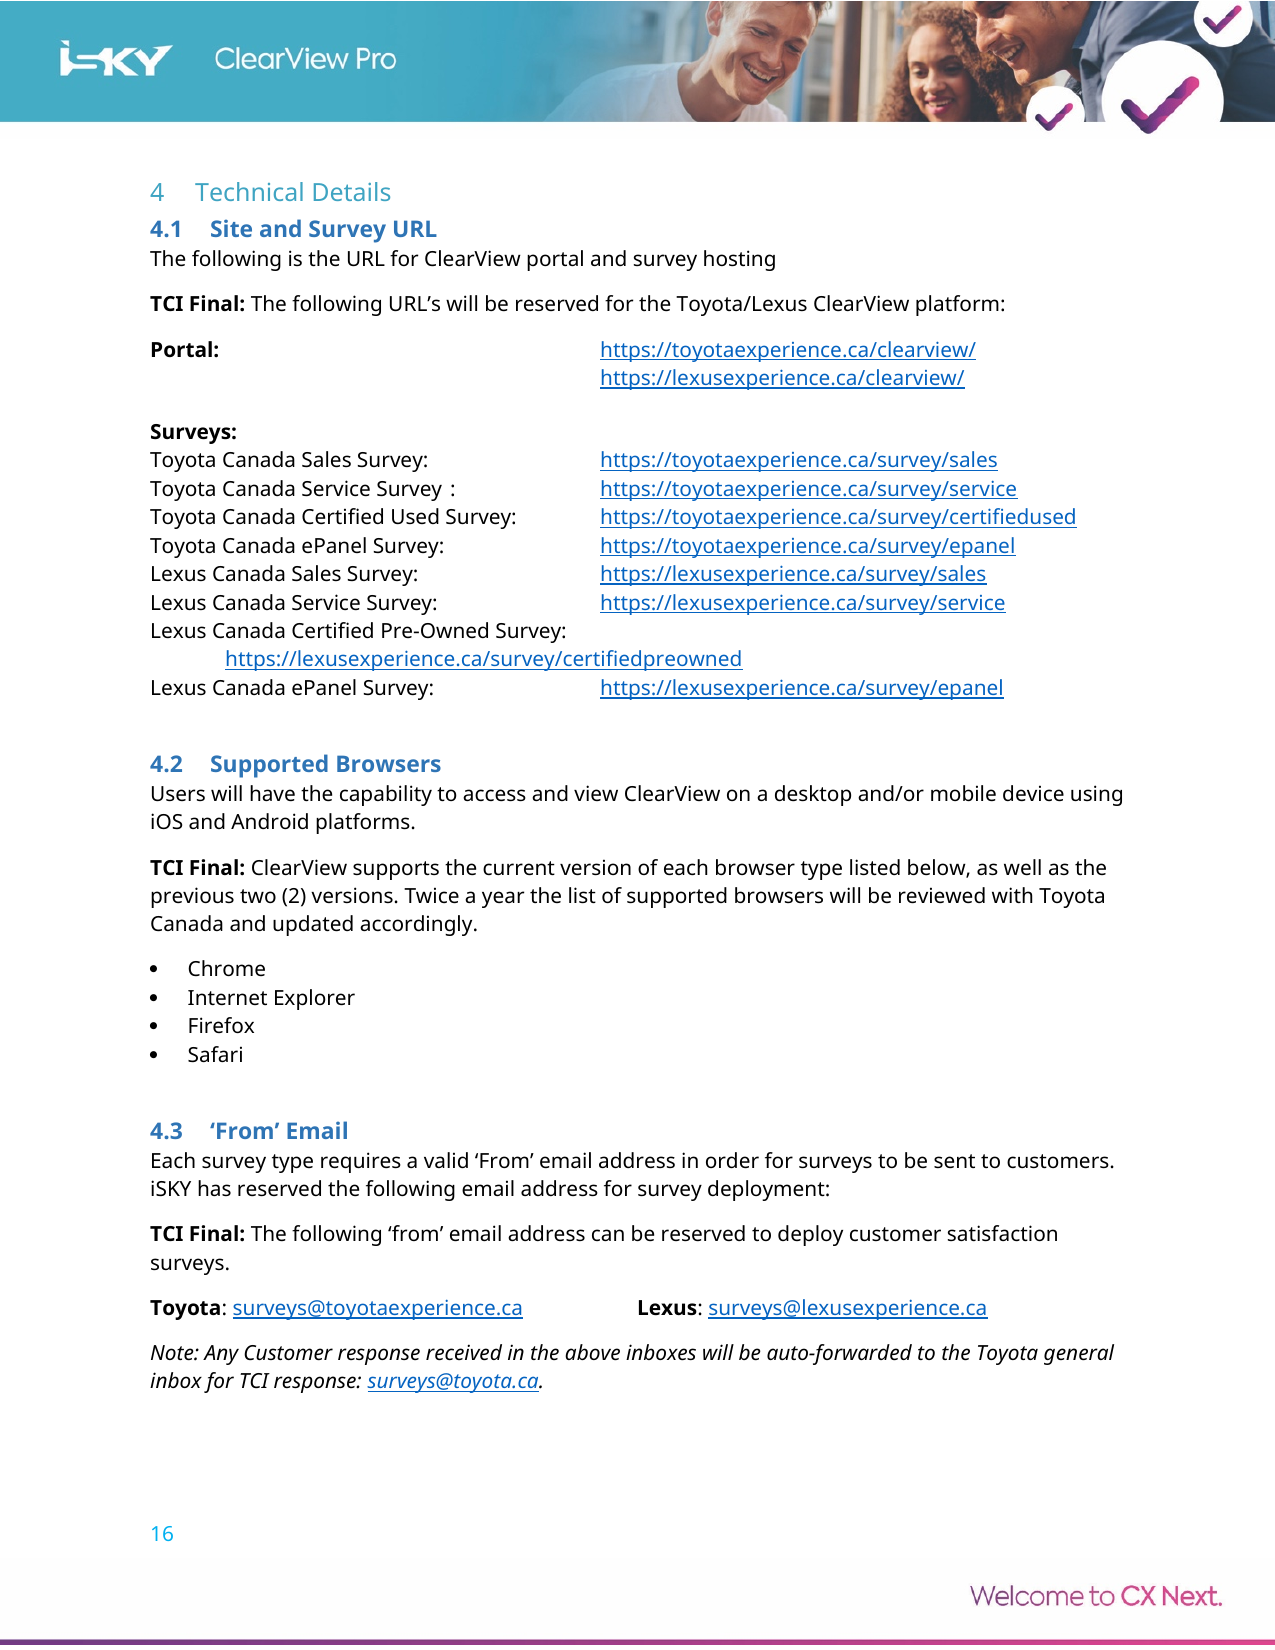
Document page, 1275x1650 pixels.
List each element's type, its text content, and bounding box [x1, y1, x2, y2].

subtitle Technical Details [150, 175, 1125, 209]
text Lexus Canada Service Survey: https://lexusexperience.ca/survey/service [150, 588, 1125, 616]
text TCI Final: The following URL’s will be reserved for the Toyota/Lexus ClearView platform: [150, 289, 1125, 318]
subtitle Supported Browsers [150, 748, 1125, 779]
text Users will have the capability to access and view ClearView on a desktop and/or mobile device using iOS and Android platforms. [150, 779, 1125, 836]
text Lexus Canada Certified Pre-Owned Survey: https://lexusexperience.ca/survey/certifiedpreowned [150, 616, 1125, 673]
text Toyota Canada Sales Survey: survey/sales [150, 446, 1125, 474]
subtitle Site and Survey URL [150, 213, 1125, 244]
list Firefox [150, 1011, 1125, 1040]
list Safari [150, 1040, 1125, 1068]
text Note: Any Customer response received in the above inboxes will be auto-forwarded to the Toyota general inbox for TCI response: surveys@toyota.ca. [150, 1338, 1125, 1395]
text The following is the URL for ClearView portal and survey hosting [150, 244, 1125, 273]
subtitle ‘From’ Email [150, 1115, 1125, 1146]
text Toyota Canada Certified Used Survey: survey/certifiedused [150, 502, 1125, 531]
text Toyota: surveys@toyotaexperience.ca Lexus: surveys@lexusexperience.ca [150, 1293, 1125, 1321]
text Toyota Canada Service Survey : survey/service [150, 474, 1125, 502]
text Lexus Canada Sales Survey: https://lexusexperience.ca/survey/sales [150, 559, 1125, 588]
picture [0, 1, 1275, 139]
text TCI Final: The following ‘from’ email address can be reserved to deploy customer satisfaction surveys. [150, 1219, 1125, 1276]
text TCI Final: ClearView supports the current version of each browser type listed below, as well as the previous two (2) versions. Twice a year the list of supported browsers will be reviewed with Toyota Canada and updated accordingly. [150, 853, 1125, 938]
text Toyota Canada ePanel Survey: survey/epanel [150, 531, 1125, 559]
text Each survey type requires a valid ‘From’ email address in order for surveys to be sent to customers. iSKY has reserved the following email address for survey deployment: [150, 1146, 1125, 1203]
text Lexus Canada ePanel Survey: https://lexusexperience.ca/survey/epanel [150, 673, 1125, 701]
text Surveys: [150, 417, 1125, 446]
list Chrome [150, 954, 1125, 983]
text https://lexusexperience.ca/clearview/ [150, 363, 1125, 392]
picture [0, 1558, 1275, 1645]
text Portal: https://toyotaexperience.ca/clearview/ [150, 335, 1125, 363]
list Internet Explorer [150, 983, 1125, 1011]
